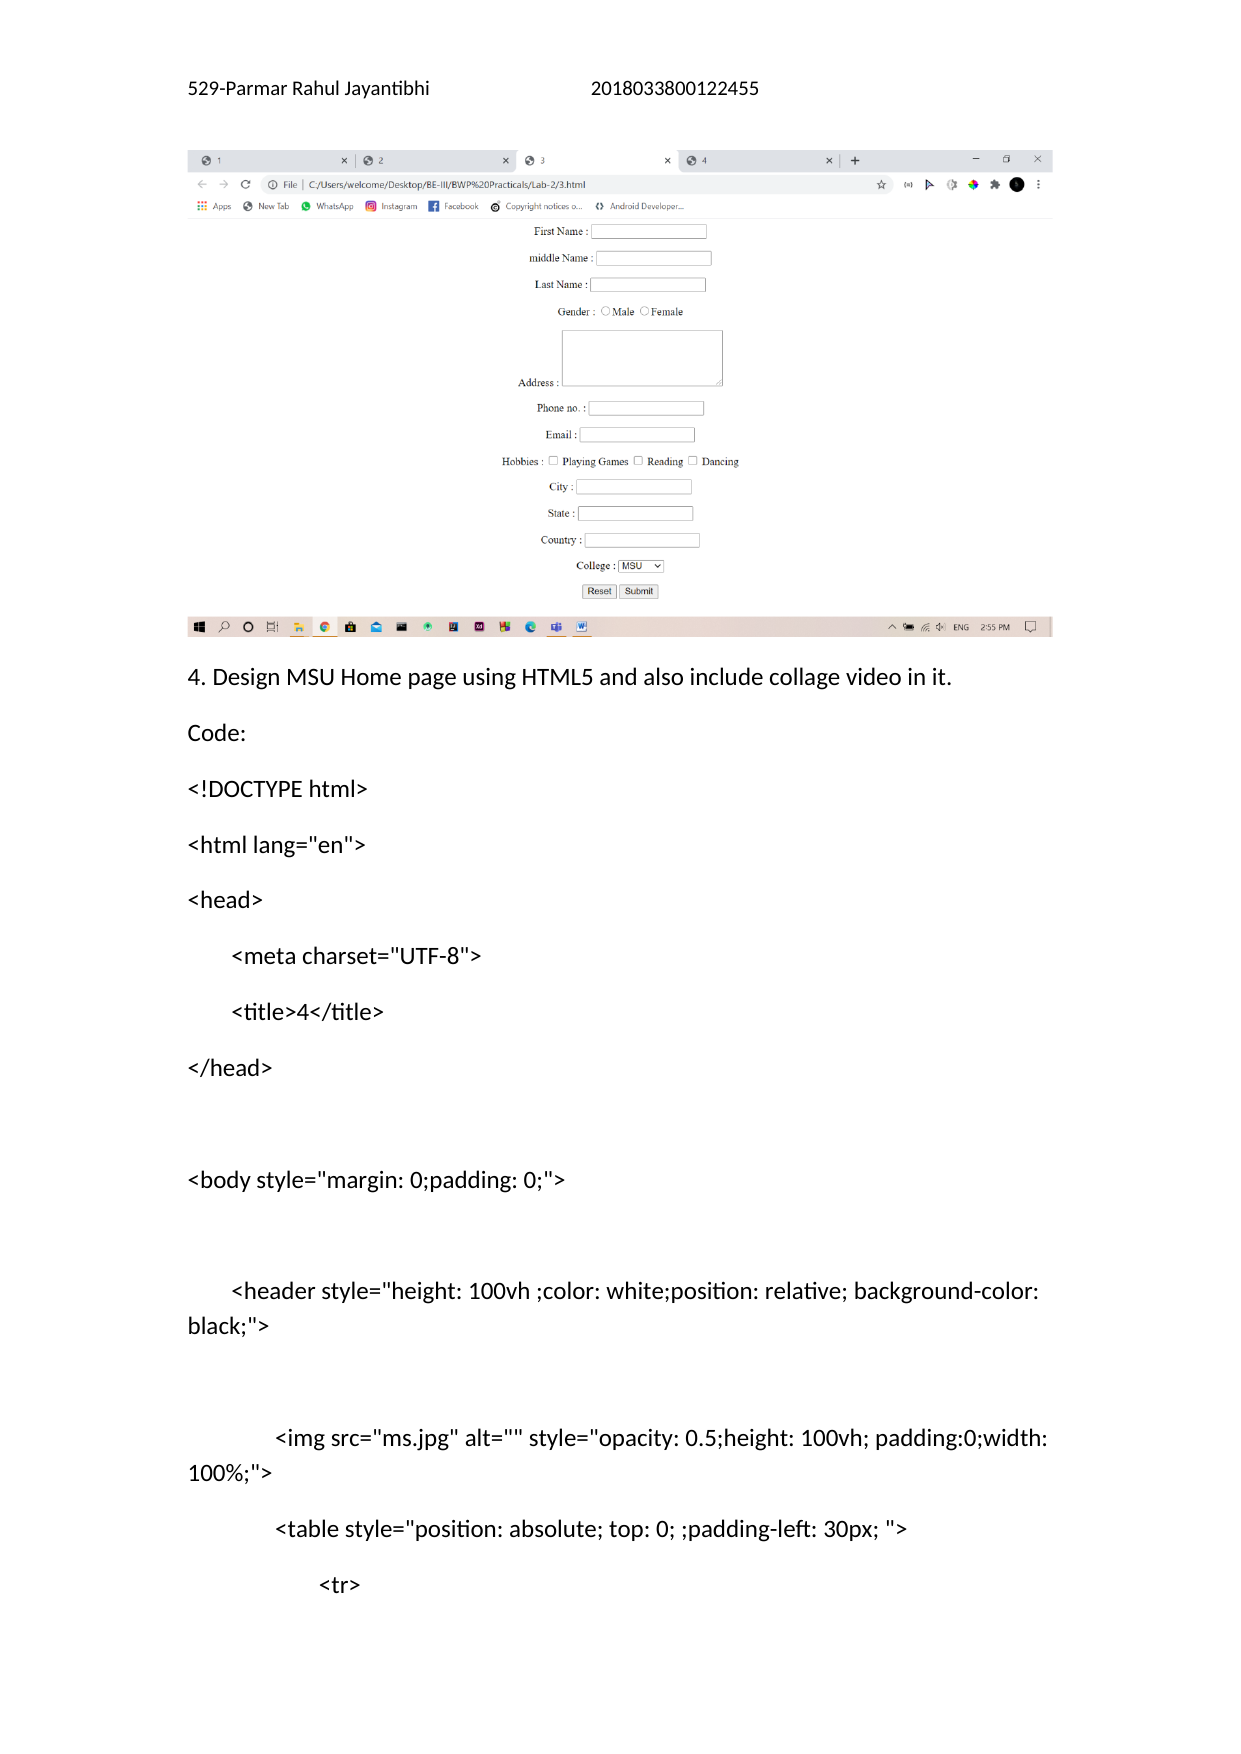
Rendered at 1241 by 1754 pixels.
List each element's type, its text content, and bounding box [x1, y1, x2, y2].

text <html lang="en"> [187, 829, 1053, 859]
text Code: [187, 717, 1053, 748]
text <!DOCTYPE html> [187, 773, 1053, 803]
text <tr> [187, 1569, 1053, 1599]
text <head> [187, 884, 1053, 915]
text <meta charset="UTF-8"> [187, 940, 1053, 971]
picture [187, 150, 1053, 637]
text <title>4</title> [187, 996, 1053, 1027]
text <header style="height: 100vh ;color: white;position: relative; background-color: black;"> [187, 1275, 1053, 1341]
text </head> [187, 1052, 1053, 1083]
text <img src="ms.jpg" alt="" style="opacity: 0.5;height: 100vh; padding:0;width: 100%;"> [187, 1422, 1053, 1488]
text <body style="margin: 0;padding: 0;"> [187, 1164, 1053, 1194]
text <table style="position: absolute; top: 0; ;padding-left: 30px; "> [187, 1513, 1053, 1543]
list Design MSU Home page using HTML5 and also include collage video in it. [187, 661, 1053, 692]
